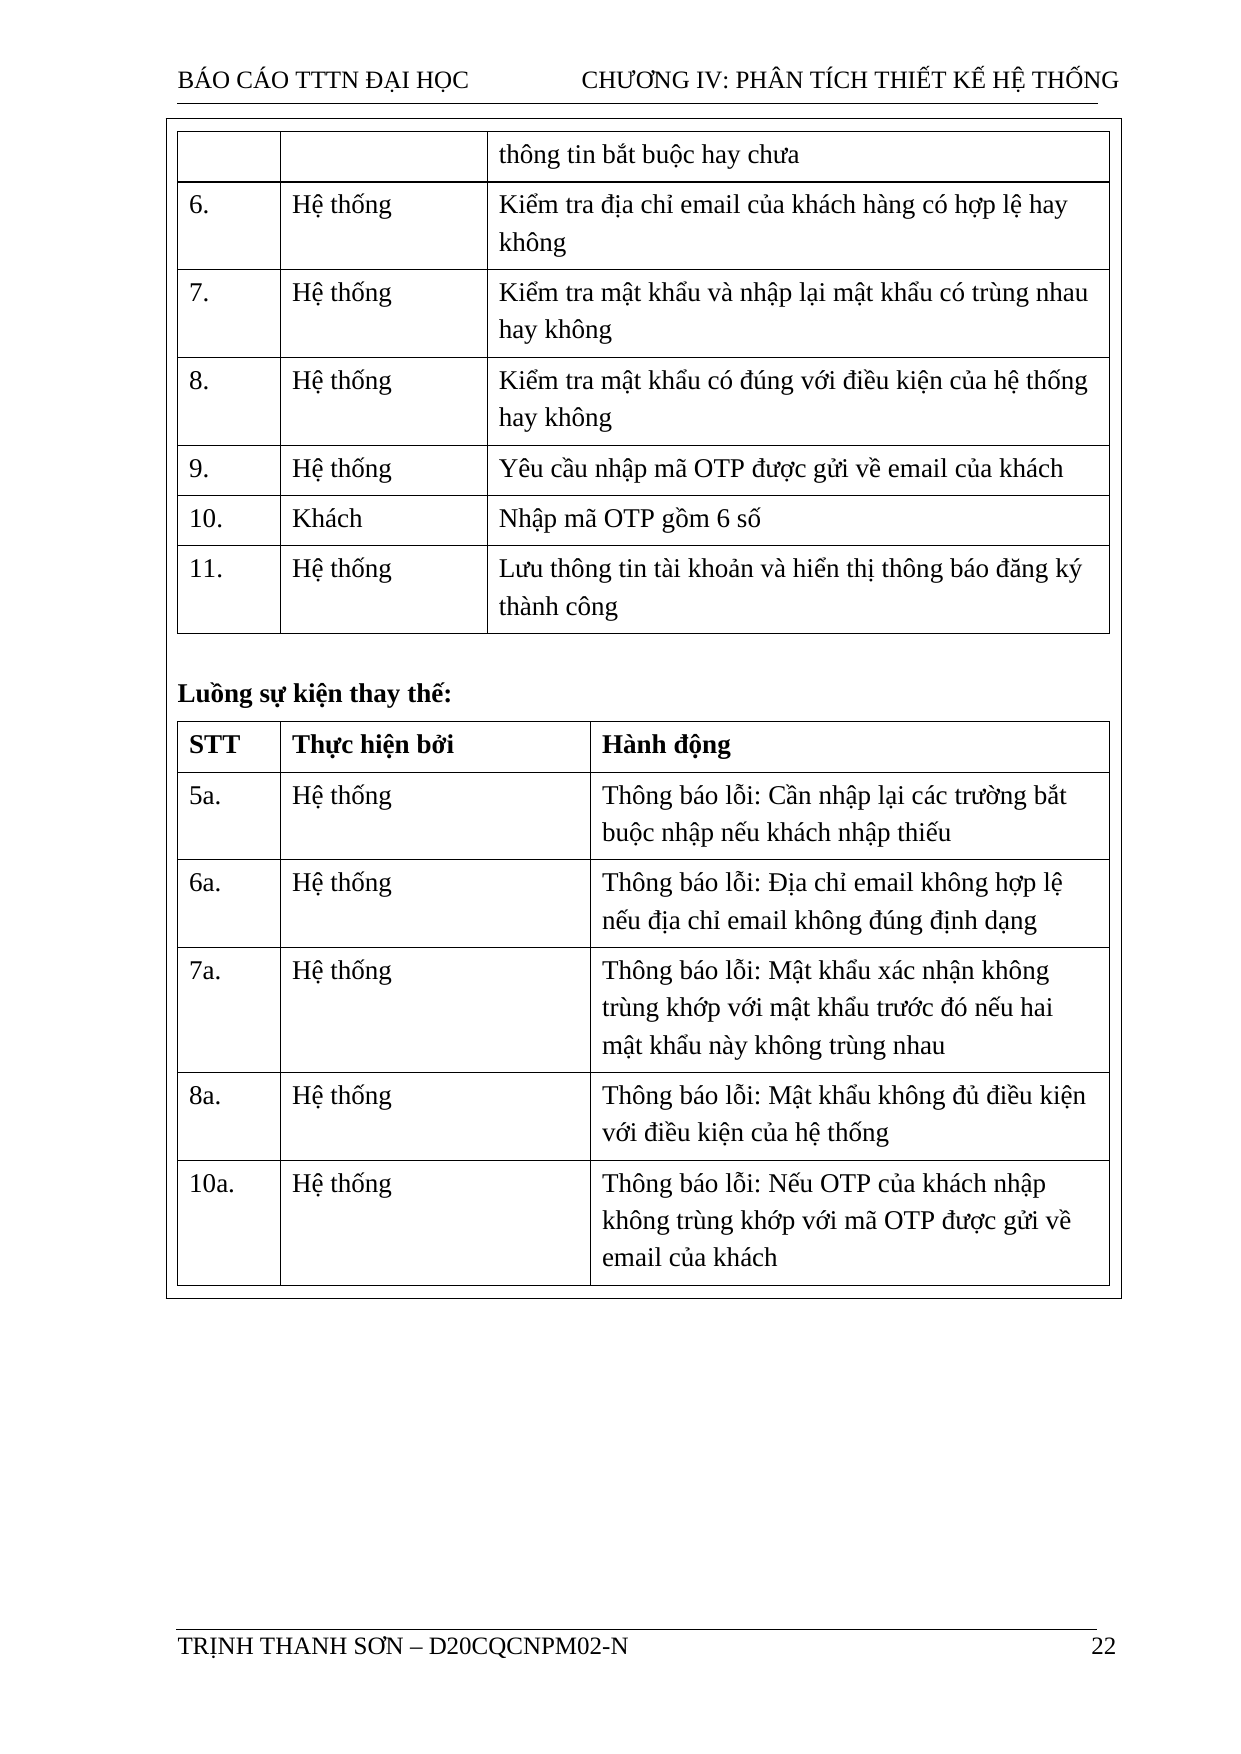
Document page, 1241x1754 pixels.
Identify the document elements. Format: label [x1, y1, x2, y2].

table_cell [167, 119, 1121, 1298]
